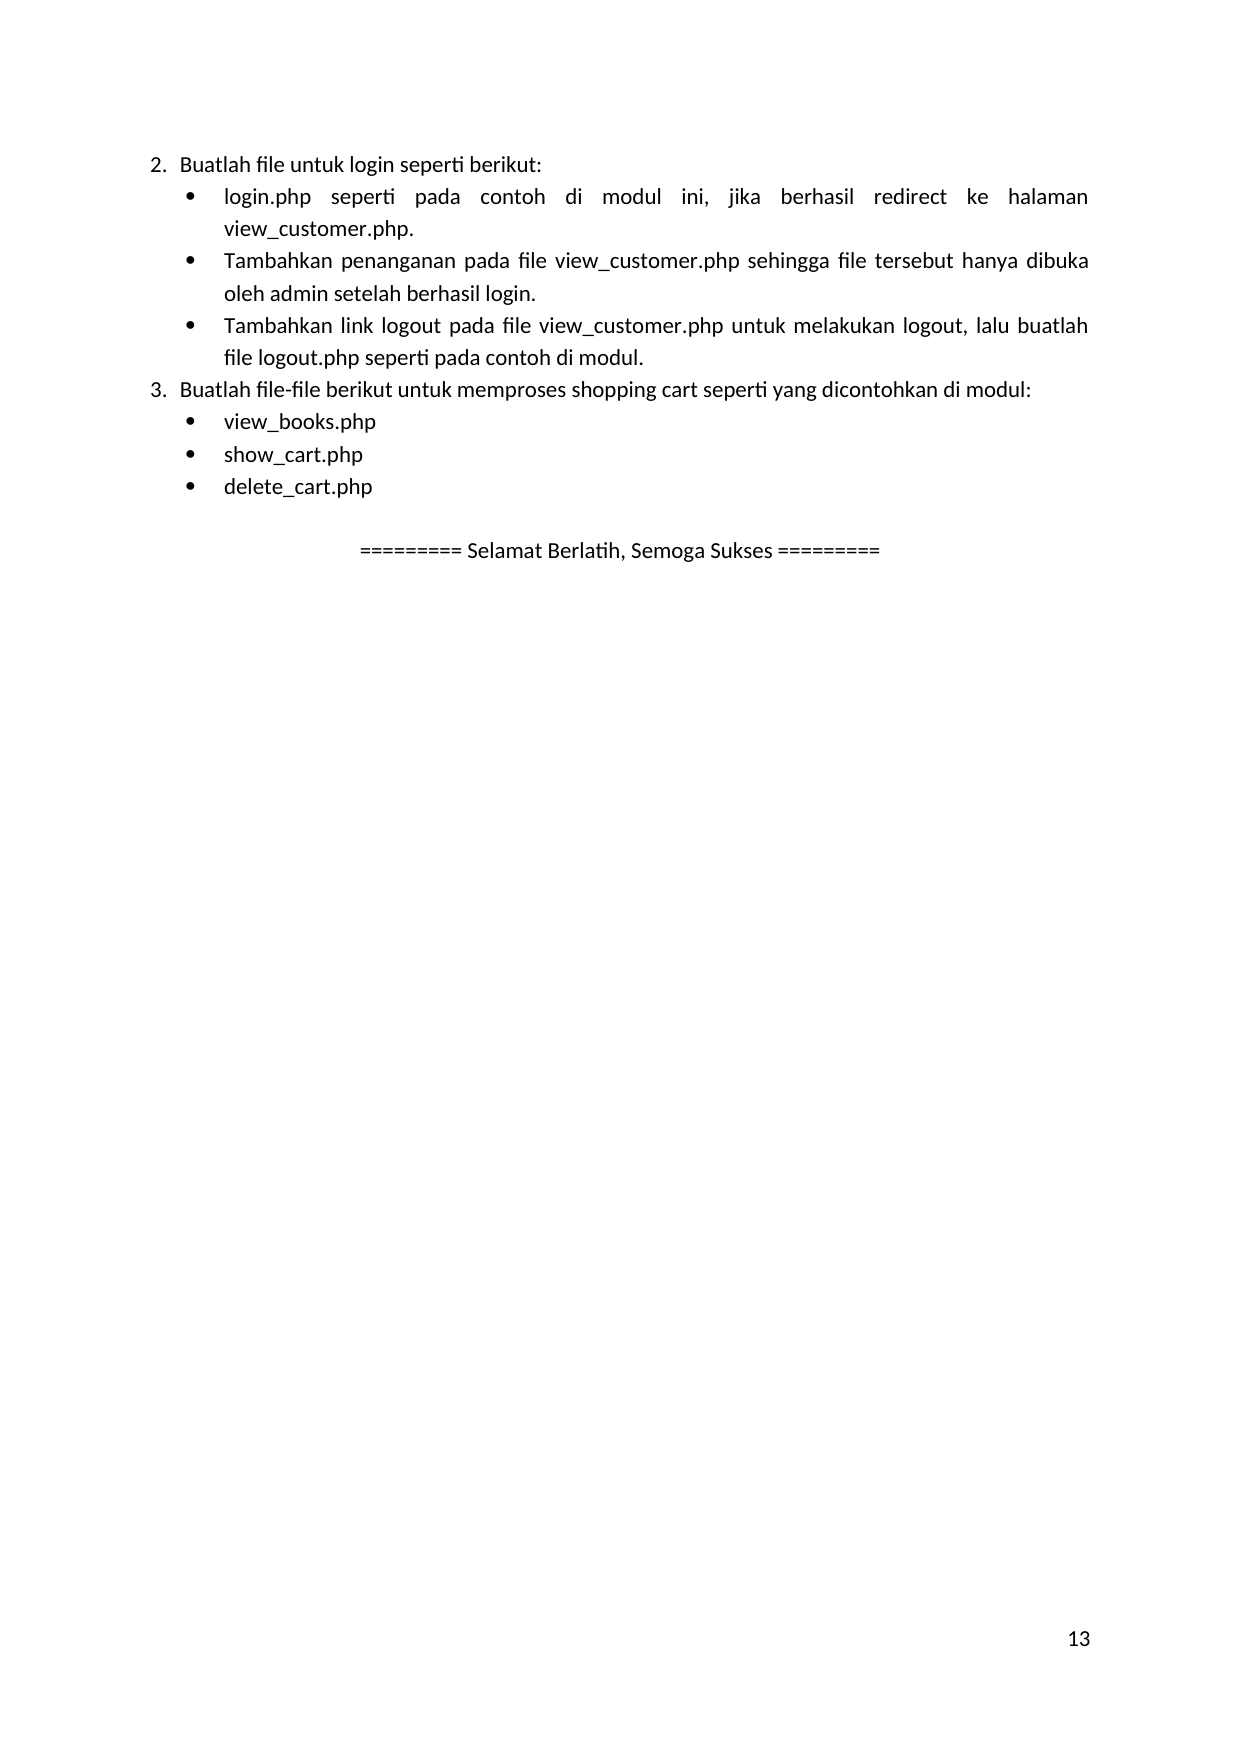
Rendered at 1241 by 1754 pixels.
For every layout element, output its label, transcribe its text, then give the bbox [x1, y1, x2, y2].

list Buatlah file untuk login seperti berikut: [150, 150, 1090, 178]
list delete_cart.php [186, 472, 1090, 500]
list Tambahkan link logout pada file view_customer.php untuk melakukan logout, lalu buatlah file logout.php seperti pada contoh di modul. [186, 311, 1090, 371]
list Tambahkan penanganan pada file view_customer.php sehingga file tersebut hanya dibuka oleh admin setelah berhasil login. [186, 247, 1090, 307]
list Buatlah file-file berikut untuk memproses shopping cart seperti yang dicontohkan di modul: [150, 375, 1090, 403]
text ========= Selamat Berlatih, Semoga Sukses ========= [150, 536, 1090, 564]
list view_books.php [186, 407, 1090, 436]
list login.php seperti pada contoh di modul ini, jika berhasil redirect ke halaman view_customer.php. [186, 182, 1090, 242]
list show_cart.php [186, 440, 1090, 468]
